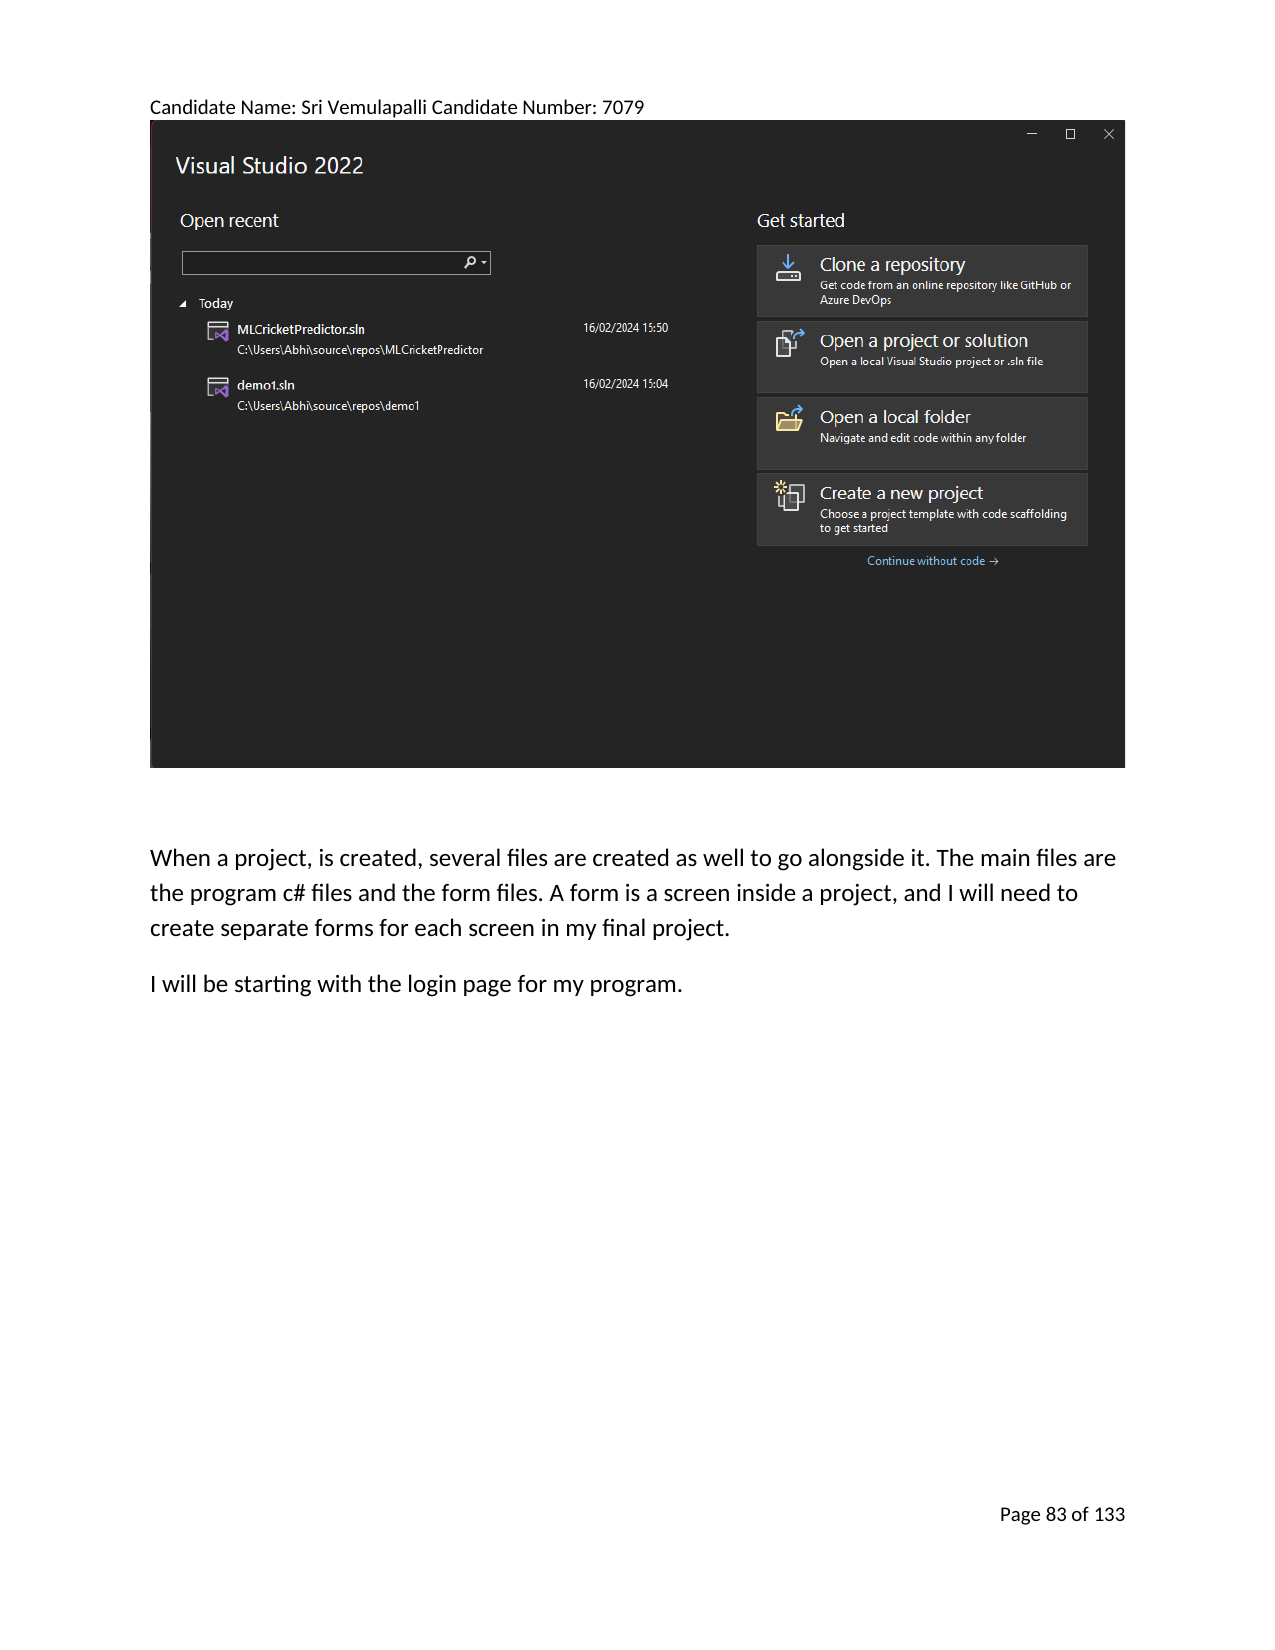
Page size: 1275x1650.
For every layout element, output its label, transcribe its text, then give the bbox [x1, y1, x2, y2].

picture [150, 120, 1125, 768]
text When a project, is created, several files are created as well to go alongside it. The main files are the program c# files and the form files. A form is a screen inside a project, and I will need to create separate forms for each screen in my final project. [150, 842, 1125, 943]
text I will be starting with the login page for my program. [150, 968, 1125, 999]
